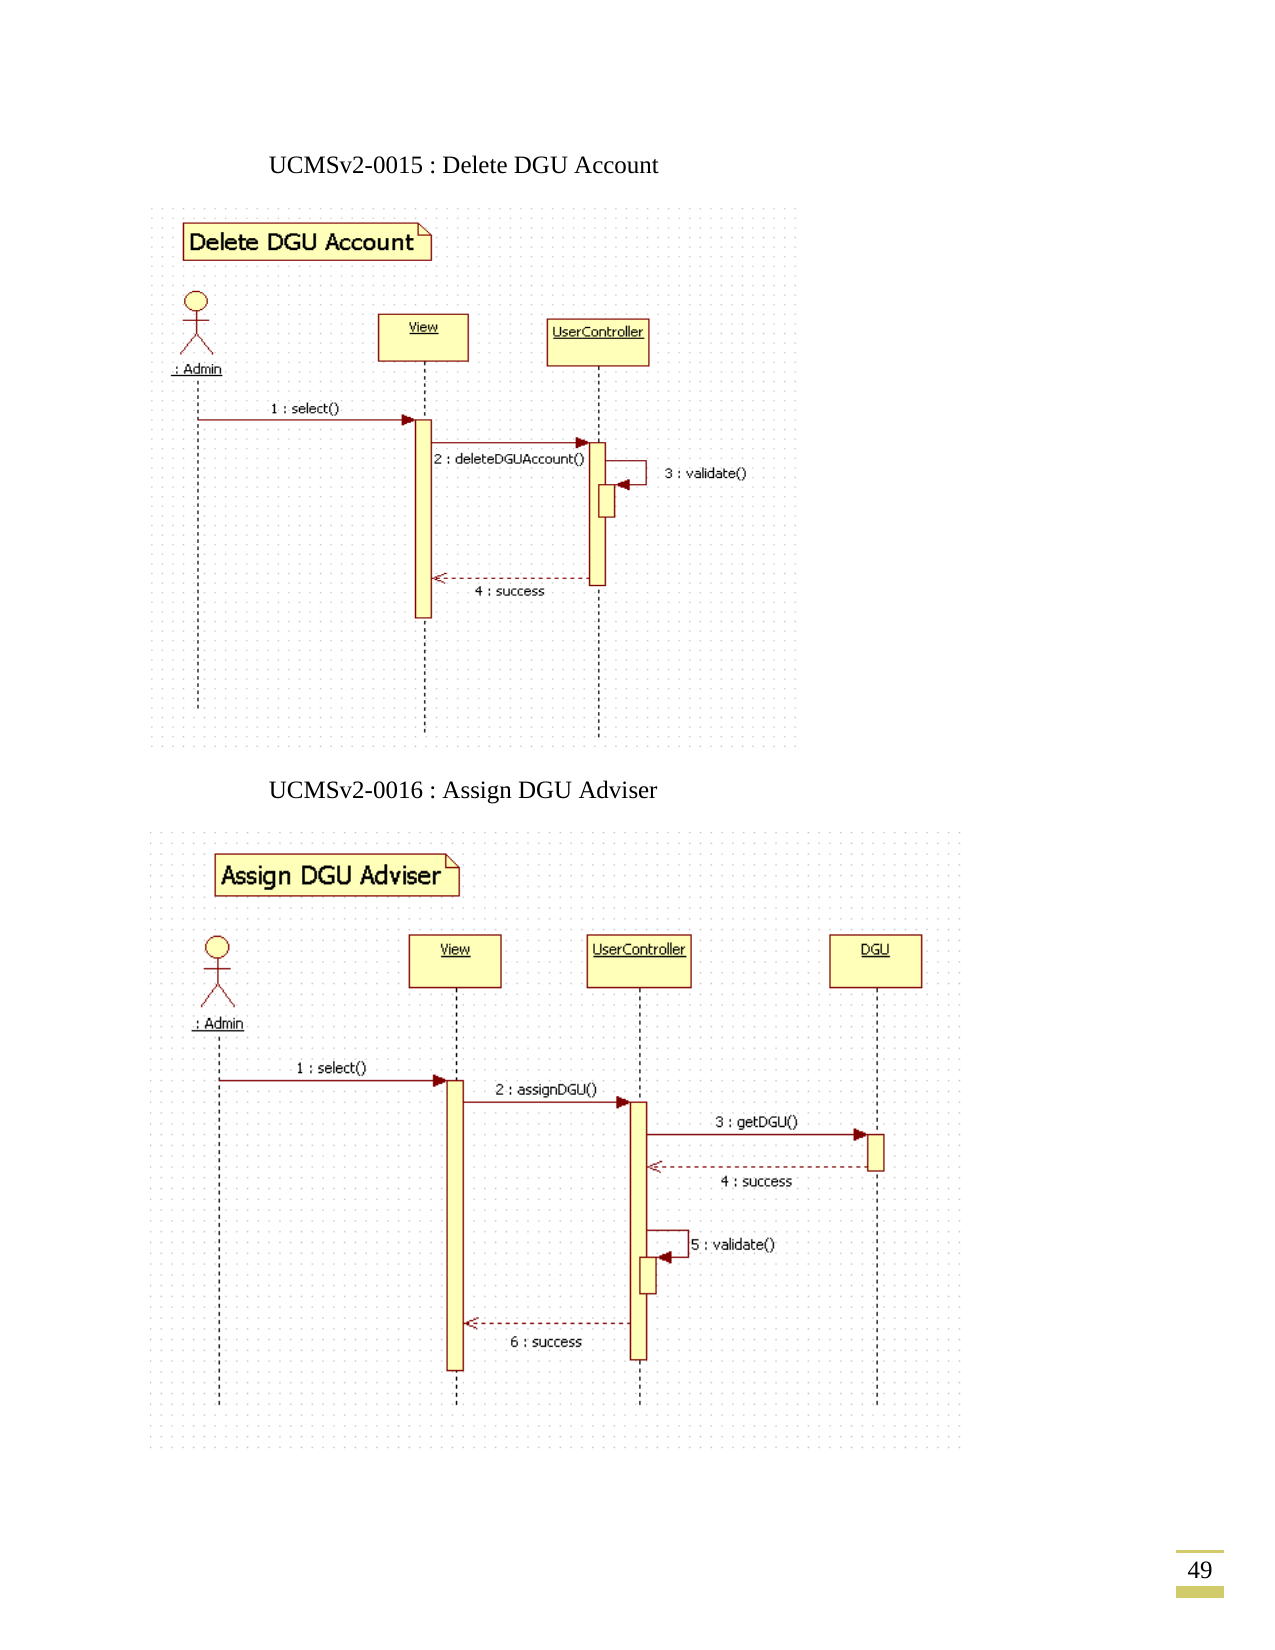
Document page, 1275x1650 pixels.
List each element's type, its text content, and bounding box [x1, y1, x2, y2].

picture [150, 832, 967, 1451]
text UCMSv2-0016 : Assign DGU Adviser [269, 775, 1125, 804]
text UCMSv2-0015 : Delete DGU Account [269, 150, 1125, 179]
picture [150, 207, 800, 747]
